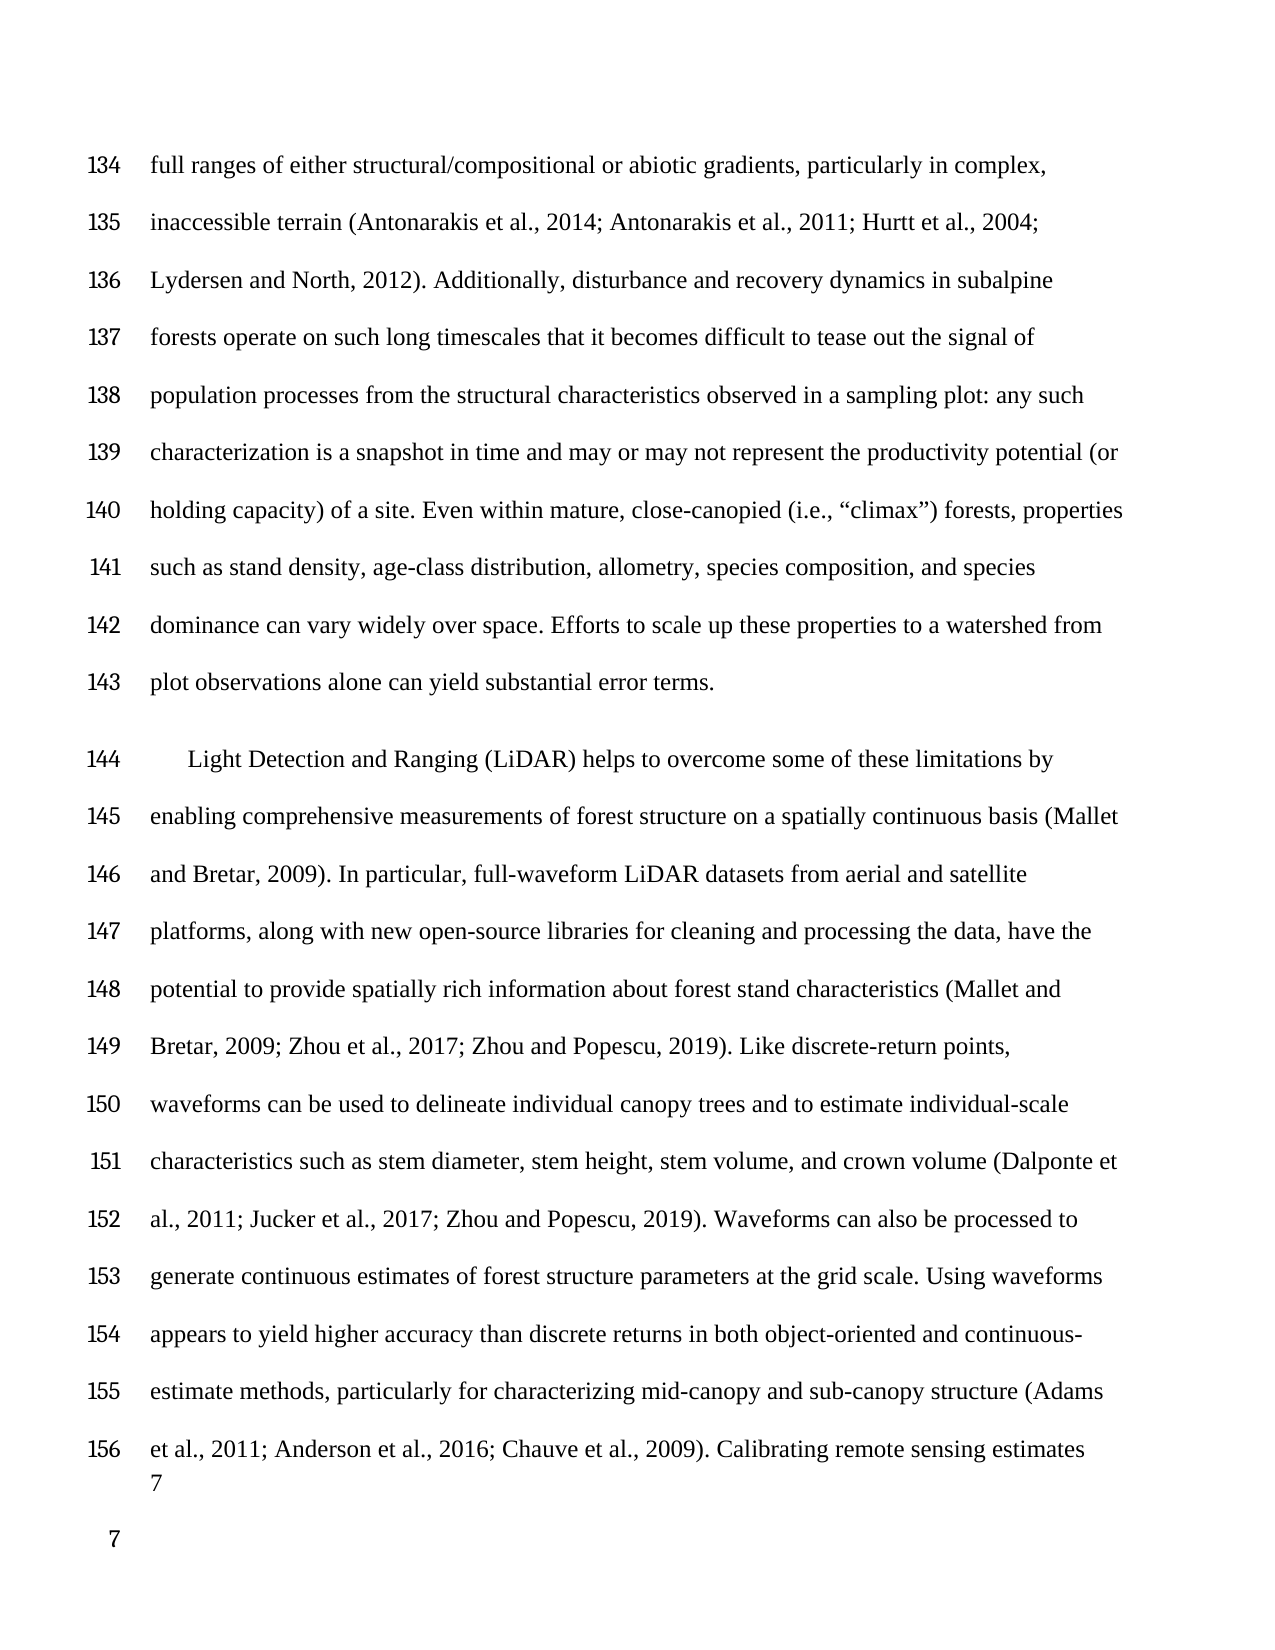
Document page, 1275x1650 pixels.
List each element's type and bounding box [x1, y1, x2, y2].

text [150, 744, 1125, 1462]
text [150, 150, 1125, 696]
